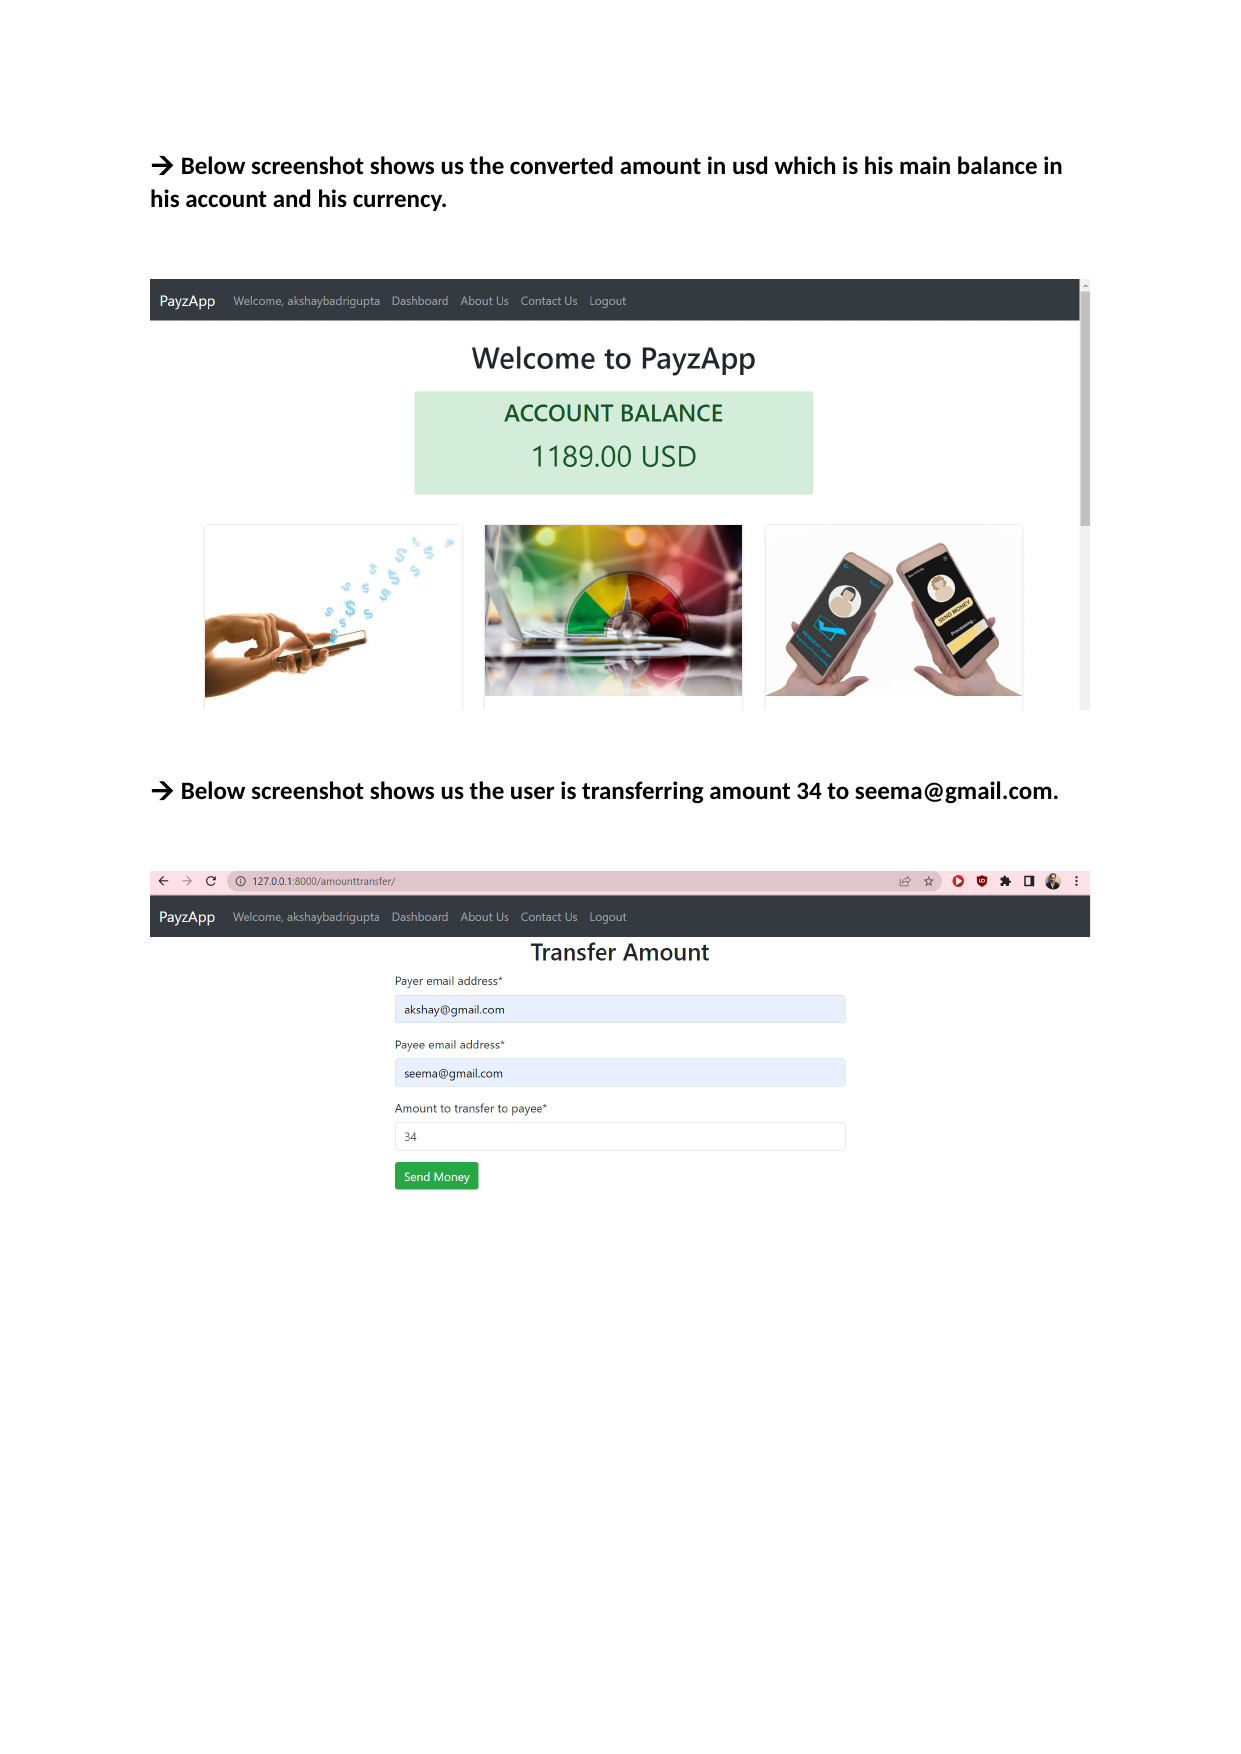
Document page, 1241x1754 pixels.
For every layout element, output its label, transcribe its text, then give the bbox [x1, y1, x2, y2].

text Below screenshot shows us the converted amount in usd which is his main balance in his account and his currency. [150, 150, 1090, 213]
picture [150, 871, 1091, 1330]
picture [150, 279, 1091, 710]
text Below screenshot shows us the user is transferring amount 34 to seema@gmail.com. [150, 775, 1090, 806]
